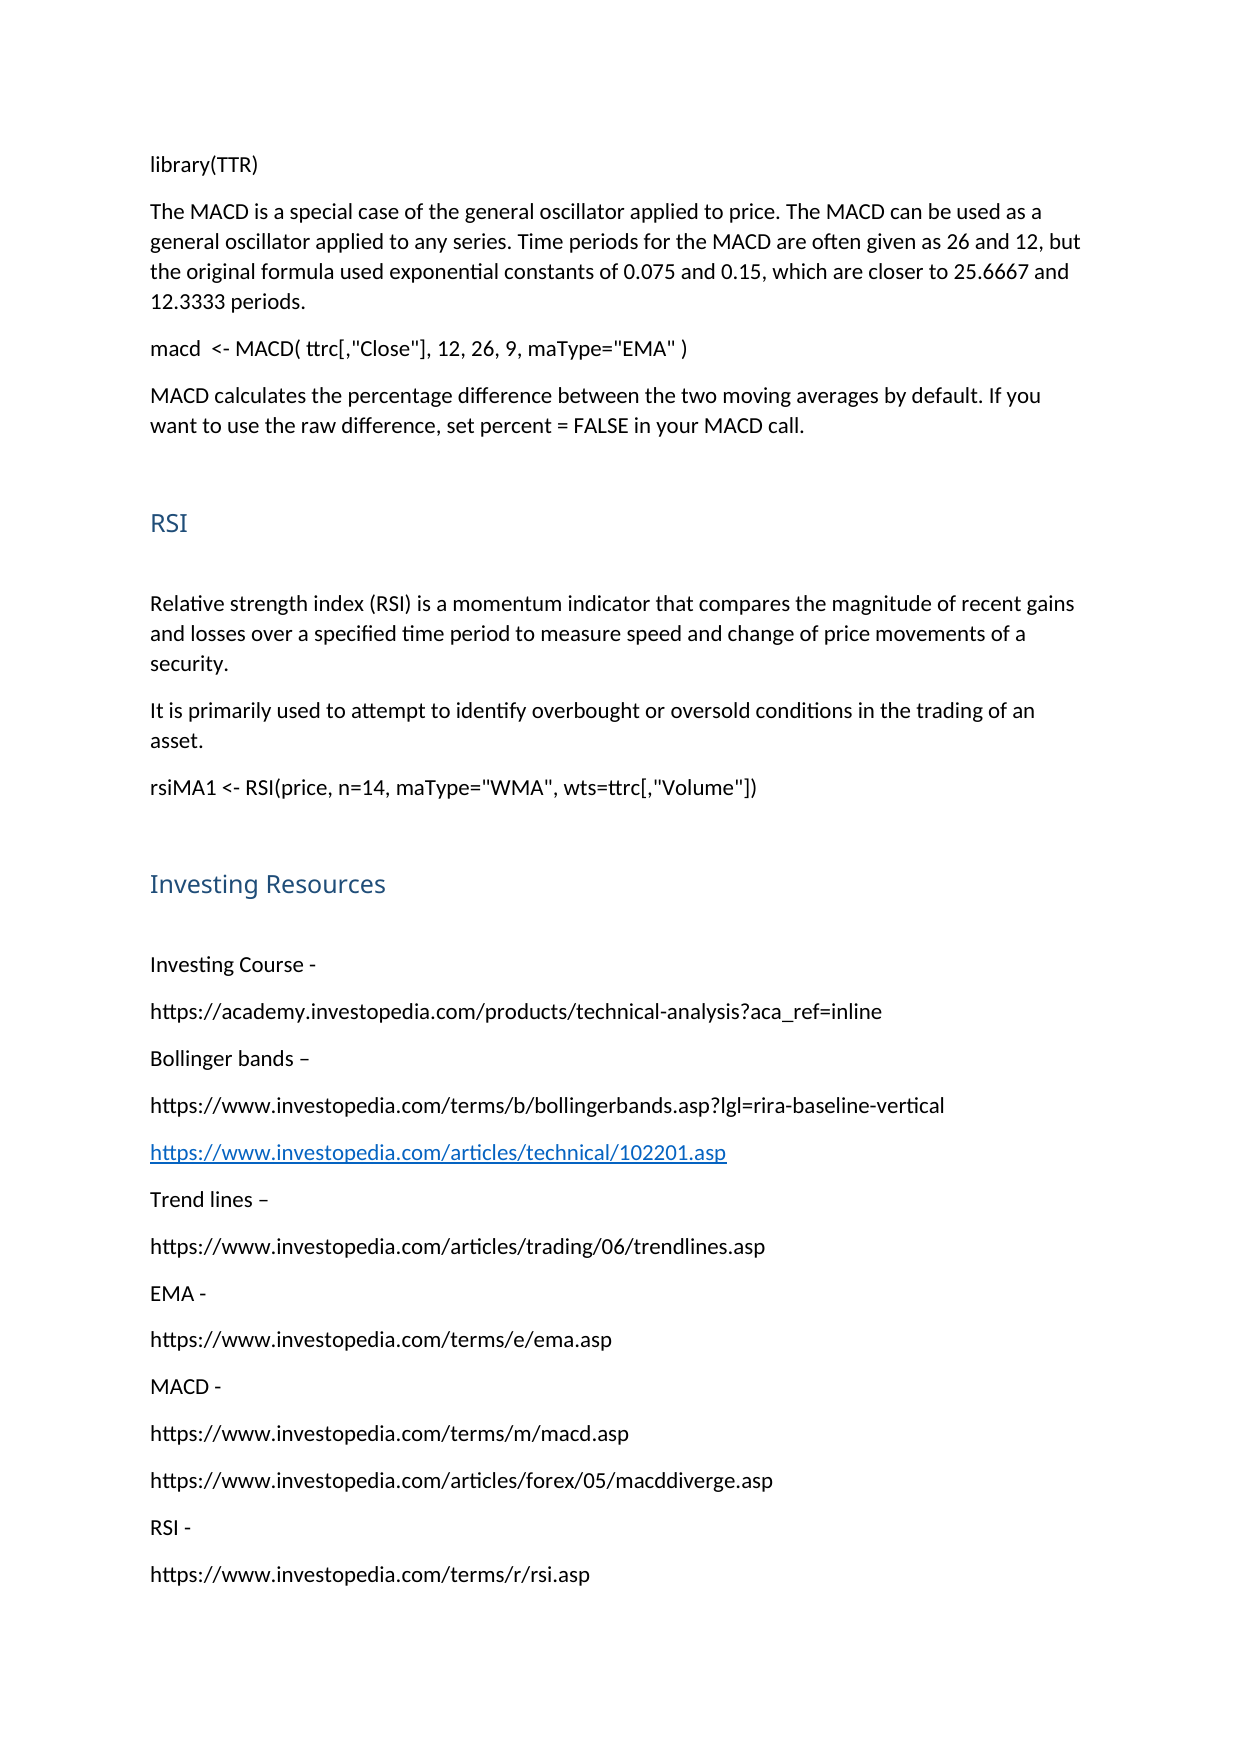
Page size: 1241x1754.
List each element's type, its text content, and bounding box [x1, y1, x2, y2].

text https://academy.investopedia.com/products/technical-analysis?aca_ref=inline [150, 997, 1090, 1026]
text https://www.investopedia.com/terms/b/bollingerbands.asp?lgl=rira-baseline-vertical [150, 1091, 1090, 1119]
text https://www.investopedia.com/terms/e/ema.asp [150, 1326, 1090, 1354]
text macd <- MACD( ttrc[,"Close"], 12, 26, 9, maType="EMA" ) [150, 334, 1090, 362]
text https://www.investopedia.com/articles/technical/102201.asp [150, 1138, 1090, 1166]
text https://www.investopedia.com/articles/trading/06/trendlines.asp [150, 1232, 1090, 1260]
text https://www.investopedia.com/articles/forex/05/macddiverge.asp [150, 1466, 1090, 1494]
text Relative strength index (RSI) is a momentum indicator that compares the magnitude of recent gains and losses over a specified time period to measure speed and change of price movements of a security. [150, 589, 1090, 677]
subtitle Investing Resources [150, 867, 1090, 901]
text RSI - [150, 1513, 1090, 1541]
text https://www.investopedia.com/terms/r/rsi.asp [150, 1560, 1090, 1588]
text MACD - [150, 1372, 1090, 1401]
text Investing Course - [150, 951, 1090, 979]
text EMA - [150, 1279, 1090, 1307]
text It is primarily used to attempt to identify overbought or oversold conditions in the trading of an asset. [150, 696, 1090, 754]
text rsiMA1 <- RSI(price, n=14, maType="WMA", wts=ttrc[,"Volume"]) [150, 773, 1090, 801]
text https://www.investopedia.com/terms/m/macd.asp [150, 1419, 1090, 1447]
text Trend lines – [150, 1185, 1090, 1213]
text Bollinger bands – [150, 1044, 1090, 1072]
subtitle RSI [150, 505, 1090, 539]
text MACD calculates the percentage difference between the two moving averages by default. If you want to use the raw difference, set percent = FALSE in your MACD call. [150, 381, 1090, 439]
text library(TTR) [150, 150, 1090, 178]
text The MACD is a special case of the general oscillator applied to price. The MACD can be used as a general oscillator applied to any series. Time periods for the MACD are often given as 26 and 12, but the original formula used exponential constants of 0.075 and 0.15, which are closer to 25.6667 and 12.3333 periods. [150, 197, 1090, 316]
